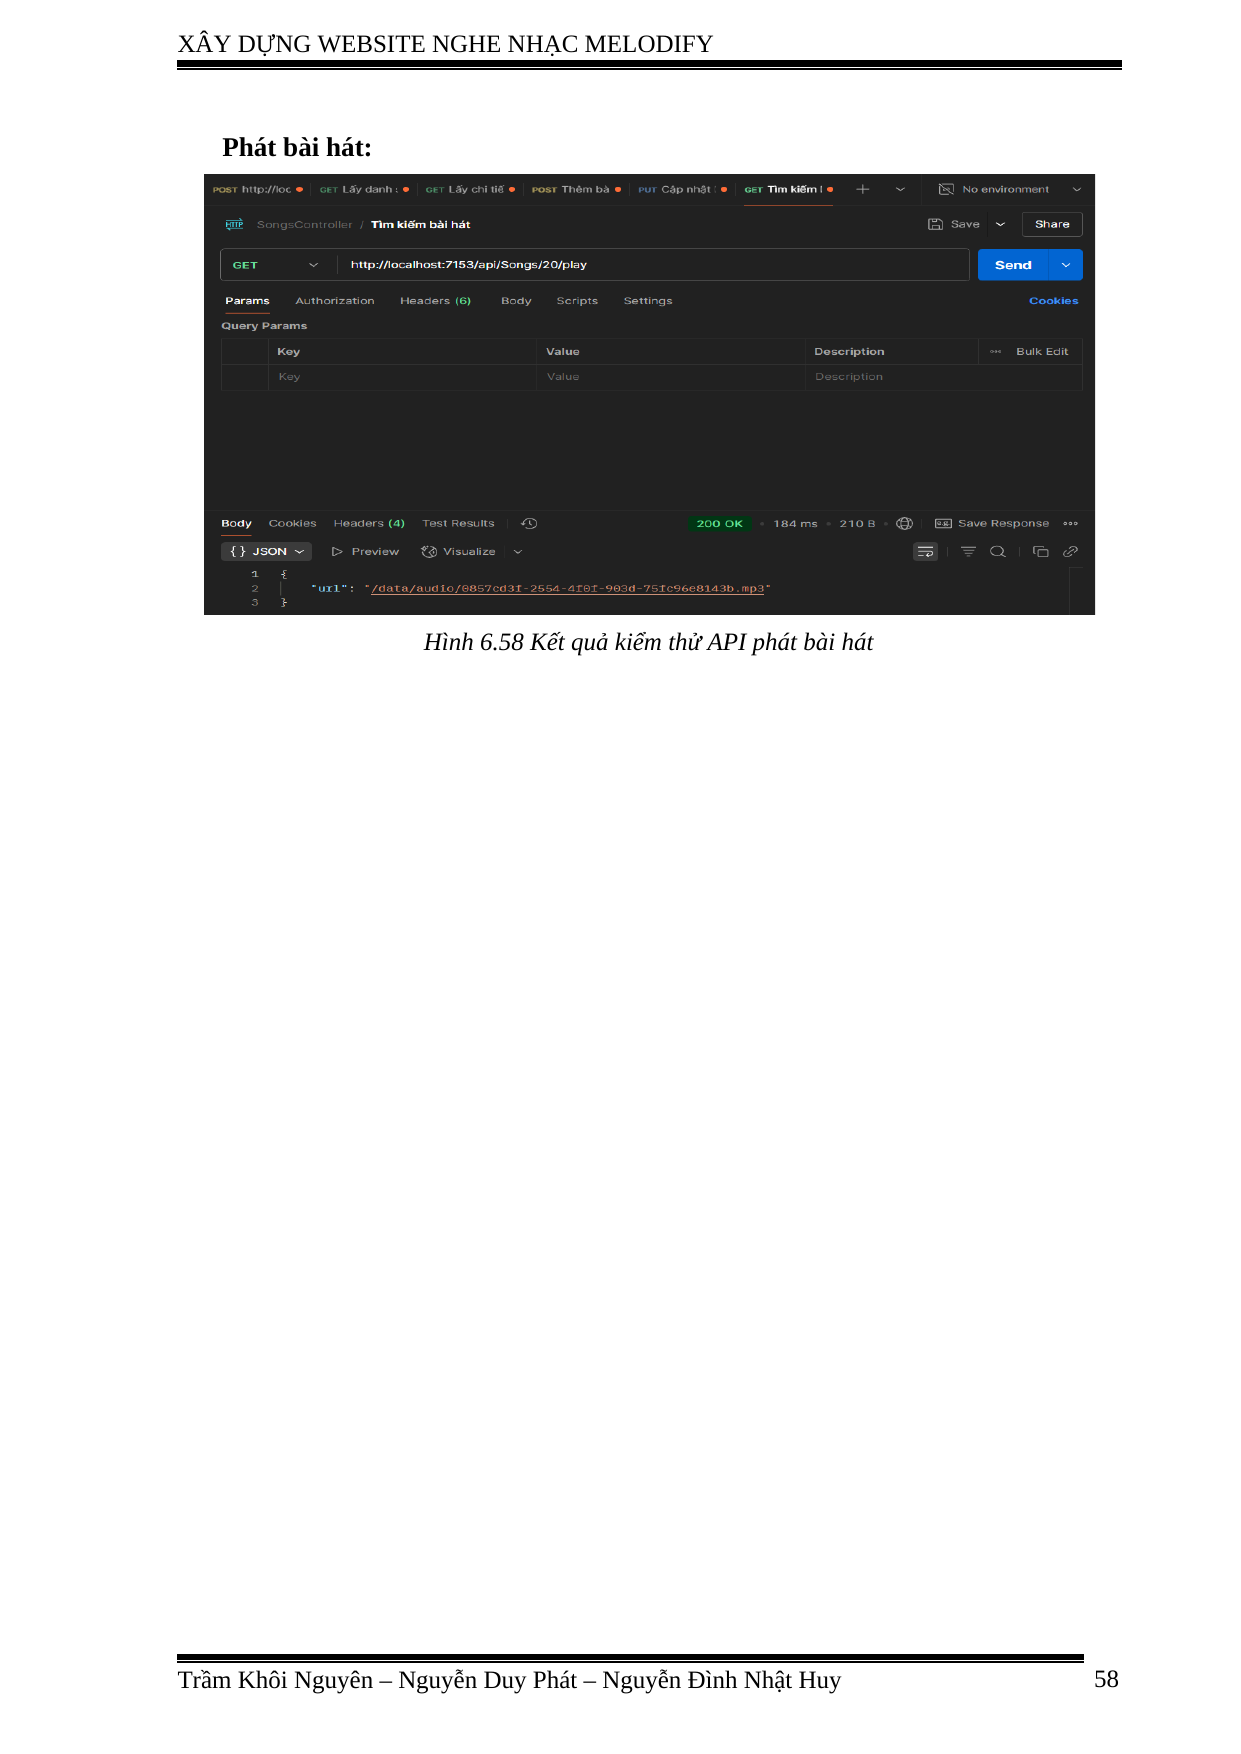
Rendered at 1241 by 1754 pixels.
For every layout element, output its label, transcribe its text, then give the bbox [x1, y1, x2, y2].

picture [204, 174, 1096, 615]
list Phát bài hát: [222, 131, 1122, 162]
